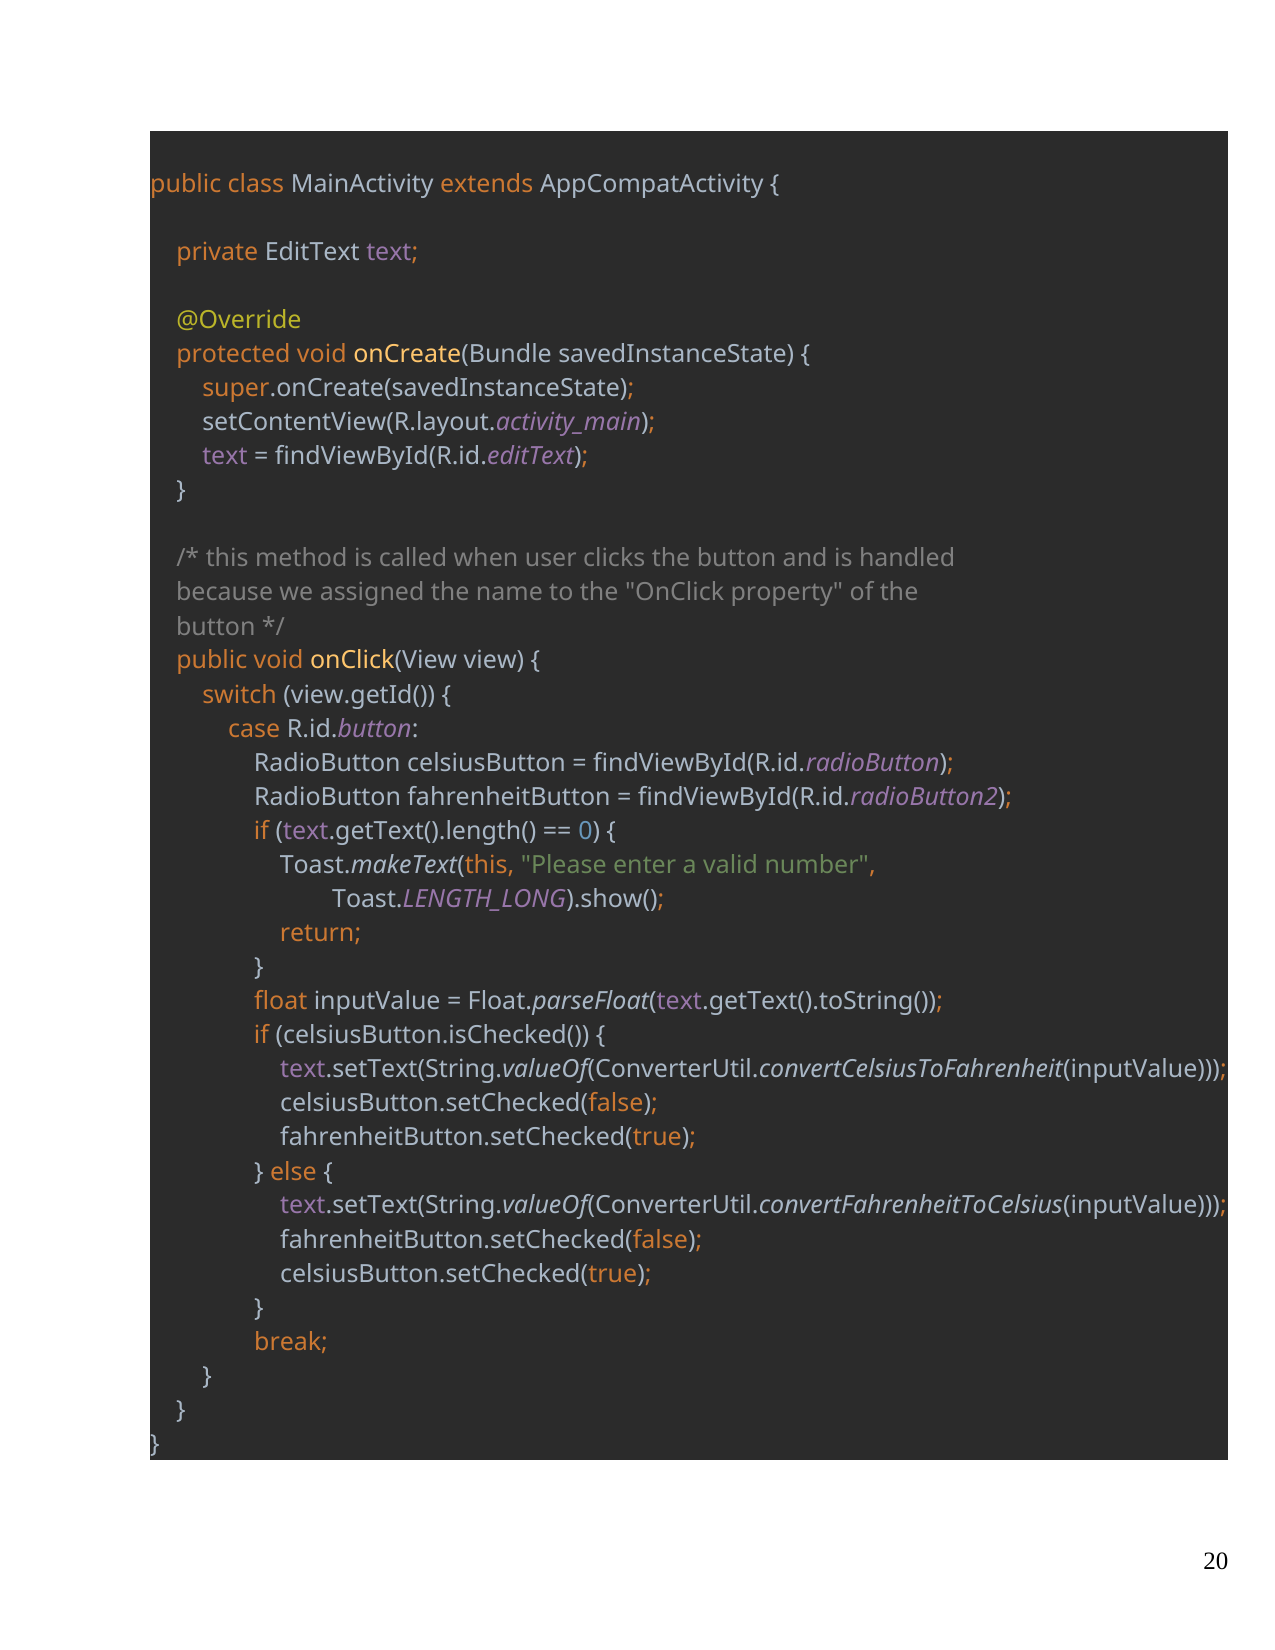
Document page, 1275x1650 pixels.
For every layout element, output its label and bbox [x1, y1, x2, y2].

text [150, 131, 1228, 1460]
